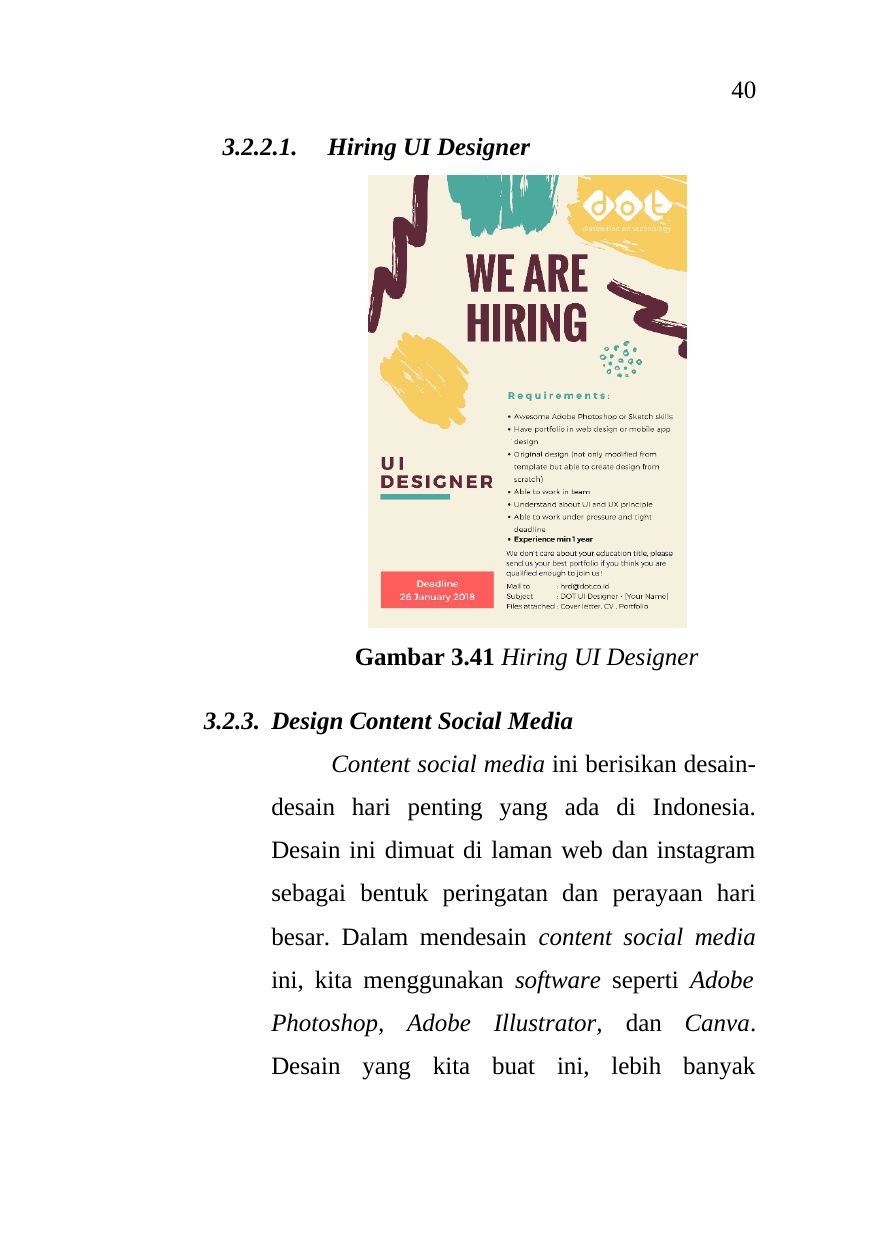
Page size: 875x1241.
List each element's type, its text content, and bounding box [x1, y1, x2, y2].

picture [368, 175, 687, 628]
list Hiring UI Designer [222, 132, 756, 161]
list Gambar 3.41 Hiring UI Designer [299, 642, 756, 671]
text Design Content Social Media [204, 706, 756, 735]
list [271, 749, 756, 1080]
